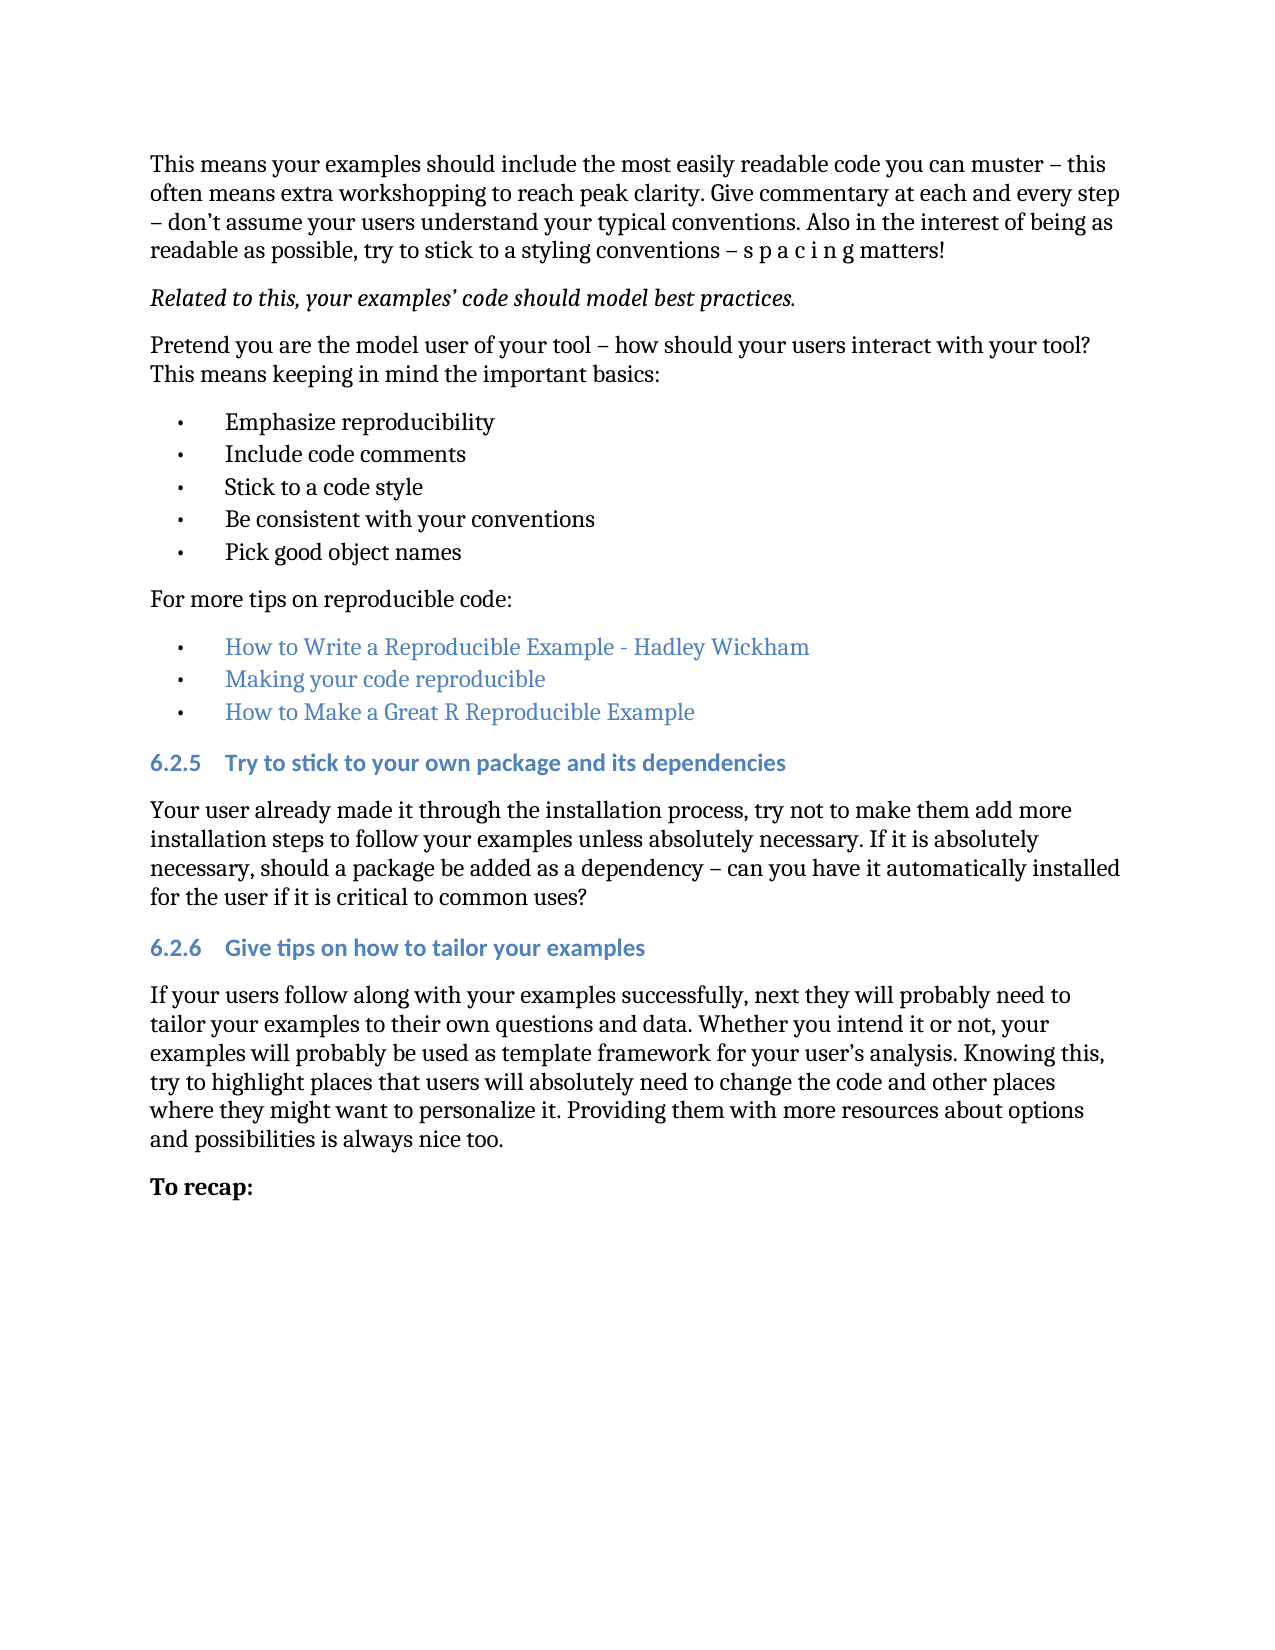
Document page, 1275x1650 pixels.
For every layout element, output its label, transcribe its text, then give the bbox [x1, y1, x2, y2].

subtitle 6.2.6 Give tips on how to tailor your examples [150, 932, 1125, 963]
list How to Make a Great R Reproducible Example [175, 697, 1125, 726]
list Pick good object names [175, 537, 1125, 566]
subtitle 6.2.5 Try to stick to your own package and its dependencies [150, 747, 1125, 778]
list Include code comments [175, 440, 1125, 469]
list How to Write a Reproducible Example - Hadley Wickham [175, 632, 1125, 661]
text If your users follow along with your examples successfully, next they will probably need to tailor your examples to their own questions and data. Whether you intend it or not, your examples will probably be used as template framework for your user’s analysis. Knowing this, try to highlight places that users will absolutely need to change the code and other places where they might want to personalize it. Providing them with more resources about options and possibilities is always nice too. [150, 981, 1125, 1154]
text This means your examples should include the most easily readable code you can muster – this often means extra workshopping to reach peak clarity. Give commentary at each and every step – don’t assume your users understand your typical conventions. Also in the interest of being as readable as possible, try to stick to a styling conventions – s p a c i n g matters! [150, 150, 1125, 265]
list Be consistent with your conventions [175, 505, 1125, 534]
text Pretend you are the model user of your tool – how should your users interact with your tool? This means keeping in mind the important basics: [150, 331, 1125, 389]
list Making your code reproducible [175, 665, 1125, 694]
list Stick to a code style [175, 472, 1125, 501]
list Emphasize reproducibility [175, 407, 1125, 436]
text For more tips on reproducible code: [150, 585, 1125, 614]
text To recap: [150, 1173, 1125, 1201]
text Your user already made it through the installation process, try not to make them add more installation steps to follow your examples unless absolutely necessary. If it is absolutely necessary, should a package be added as a dependency – can you have it automatically installed for the user if it is critical to common uses? [150, 796, 1125, 911]
text Related to this, your examples’ code should model best practices. [150, 284, 1125, 312]
